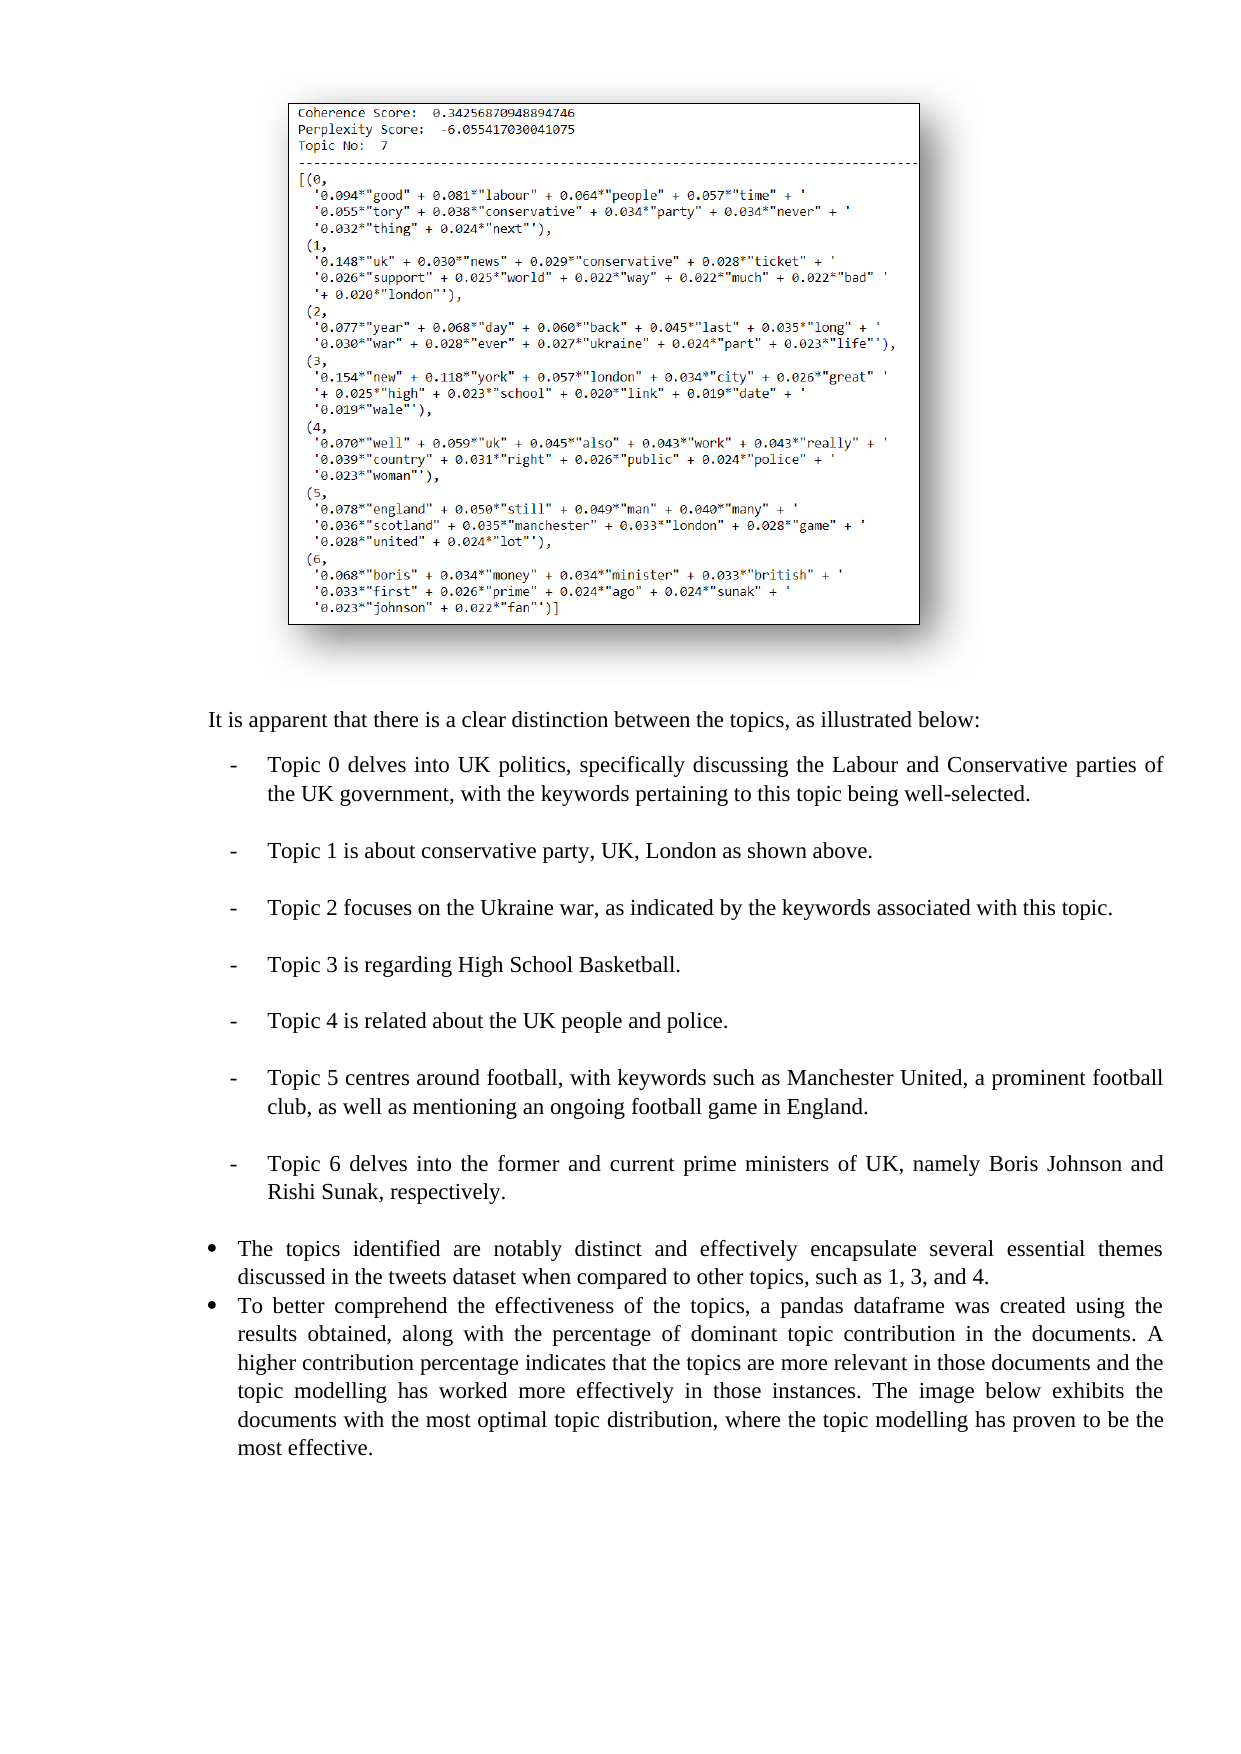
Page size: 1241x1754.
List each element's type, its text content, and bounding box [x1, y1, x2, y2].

list Topic 1 is about conservative party, UK, London as shown above. [229, 837, 1165, 863]
list Topic 0 delves into UK politics, specifically discussing the Labour and Conservative parties of the UK government, with the keywords pertaining to this topic being well-selected. [229, 752, 1165, 806]
list Topic 3 is regarding High School Basketball. [229, 951, 1165, 977]
list Topic 4 is related about the UK people and police. [229, 1007, 1165, 1034]
list The topics identified are notably distinct and effectively encapsulate several essential themes discussed in the tweets dataset when compared to other topics, such as 1, 3, and 4. [208, 1235, 1165, 1290]
list Topic 6 delves into the former and current prime ministers of UK, namely Boris Johnson and Rishi Sunak, respectively. [229, 1150, 1165, 1204]
list To better comprehend the effectiveness of the topics, a pandas dataframe was created using the results obtained, along with the percentage of dominant topic contribution in the documents. A higher contribution percentage indicates that the topics are more relevant in those documents and the topic modelling has worked more effectively in those instances. The image below exhibits the documents with the most optimal topic distribution, where the topic modelling has proven to be the most effective. [208, 1292, 1165, 1460]
picture [289, 104, 919, 624]
list Topic 2 focuses on the Ukraine war, as indicated by the keywords associated with this topic. [229, 894, 1165, 920]
list Topic 5 centres around football, with keywords such as Manchester United, a prominent football club, as well as mentioning an ongoing football game in England. [229, 1064, 1165, 1119]
text It is apparent that there is a clear distinction between the topics, as illustrated below: [208, 706, 1165, 733]
